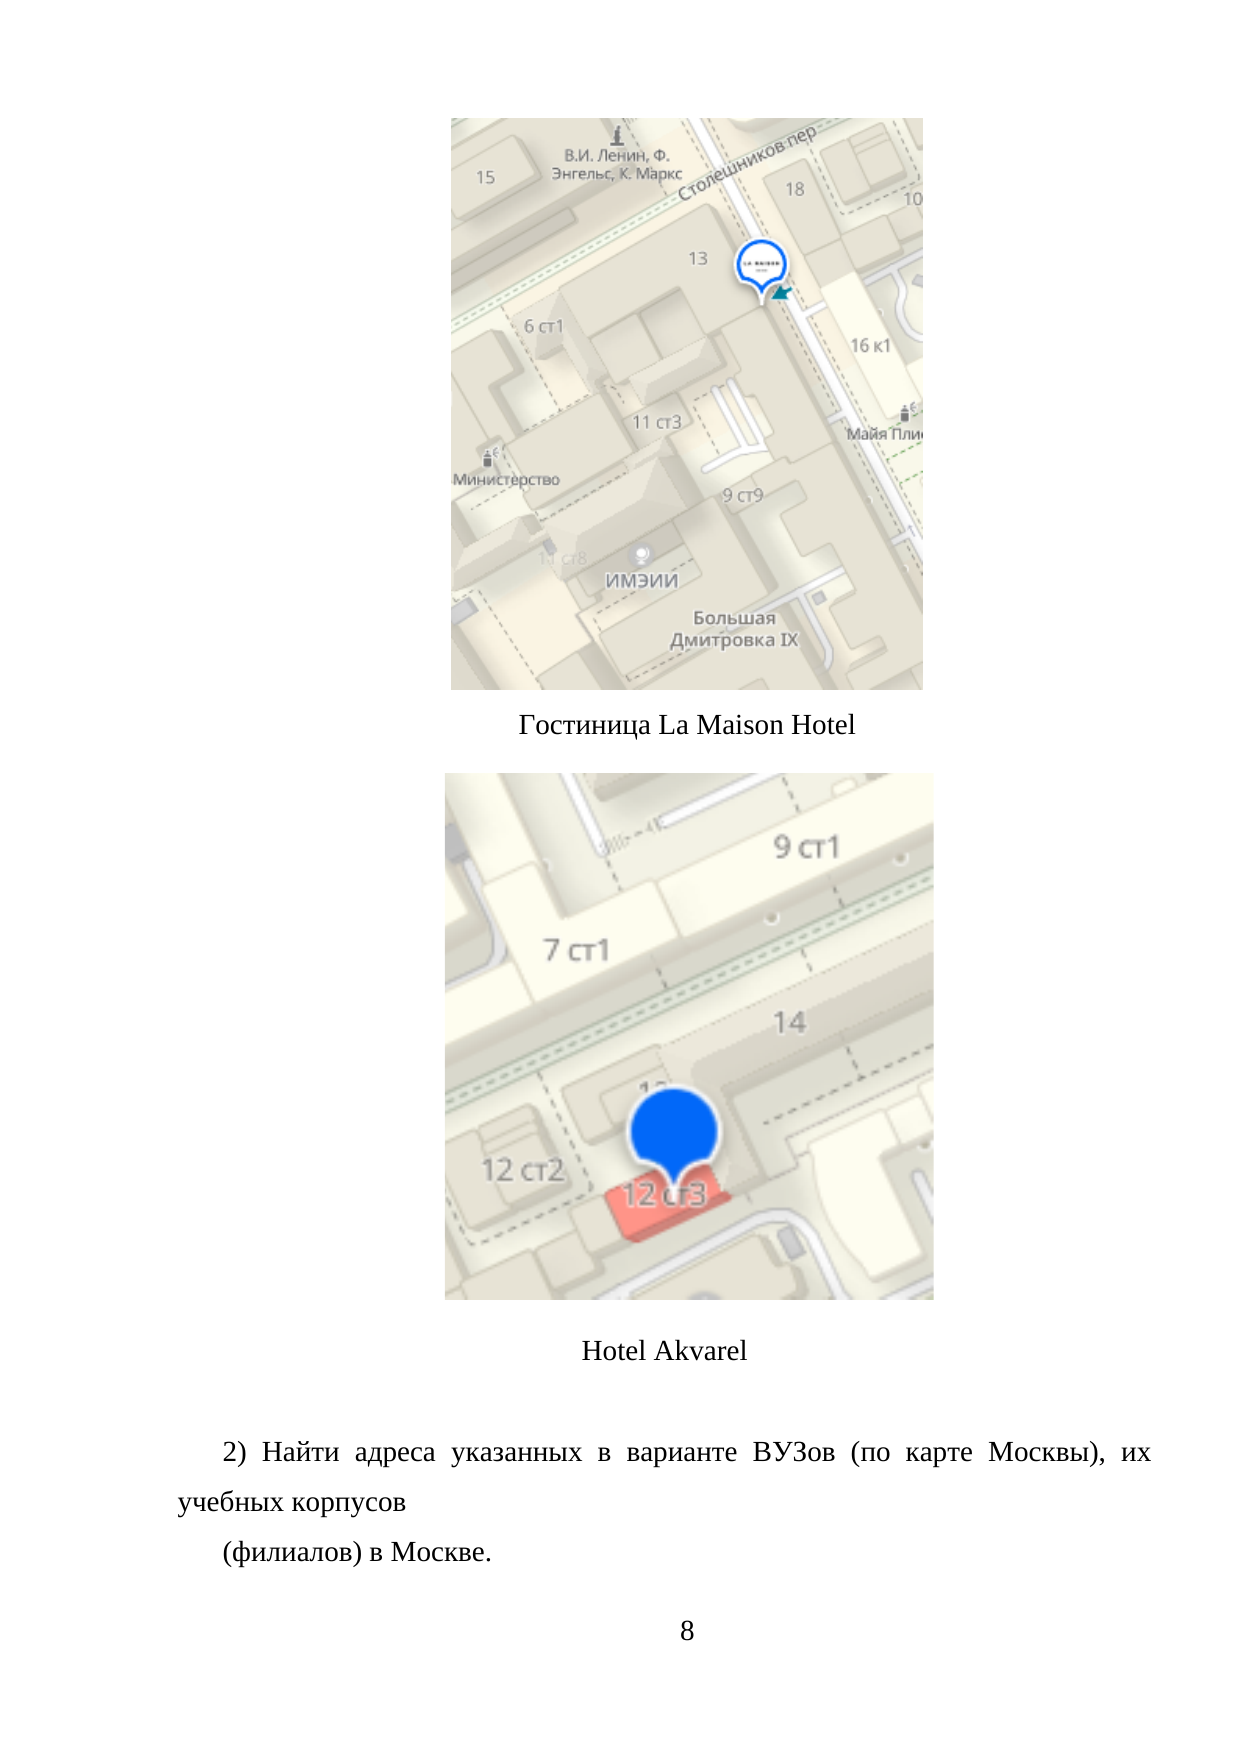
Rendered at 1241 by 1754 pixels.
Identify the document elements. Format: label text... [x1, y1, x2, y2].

text 2) Найти адреса указанных в варианте ВУЗов (по карте Москвы), их учебных корпусов [177, 1434, 1152, 1518]
text (филиалов) в Москве. [177, 1534, 1152, 1568]
text Гостиница La Maison Hotel [177, 707, 1152, 740]
picture [444, 773, 934, 1300]
picture [451, 118, 923, 690]
